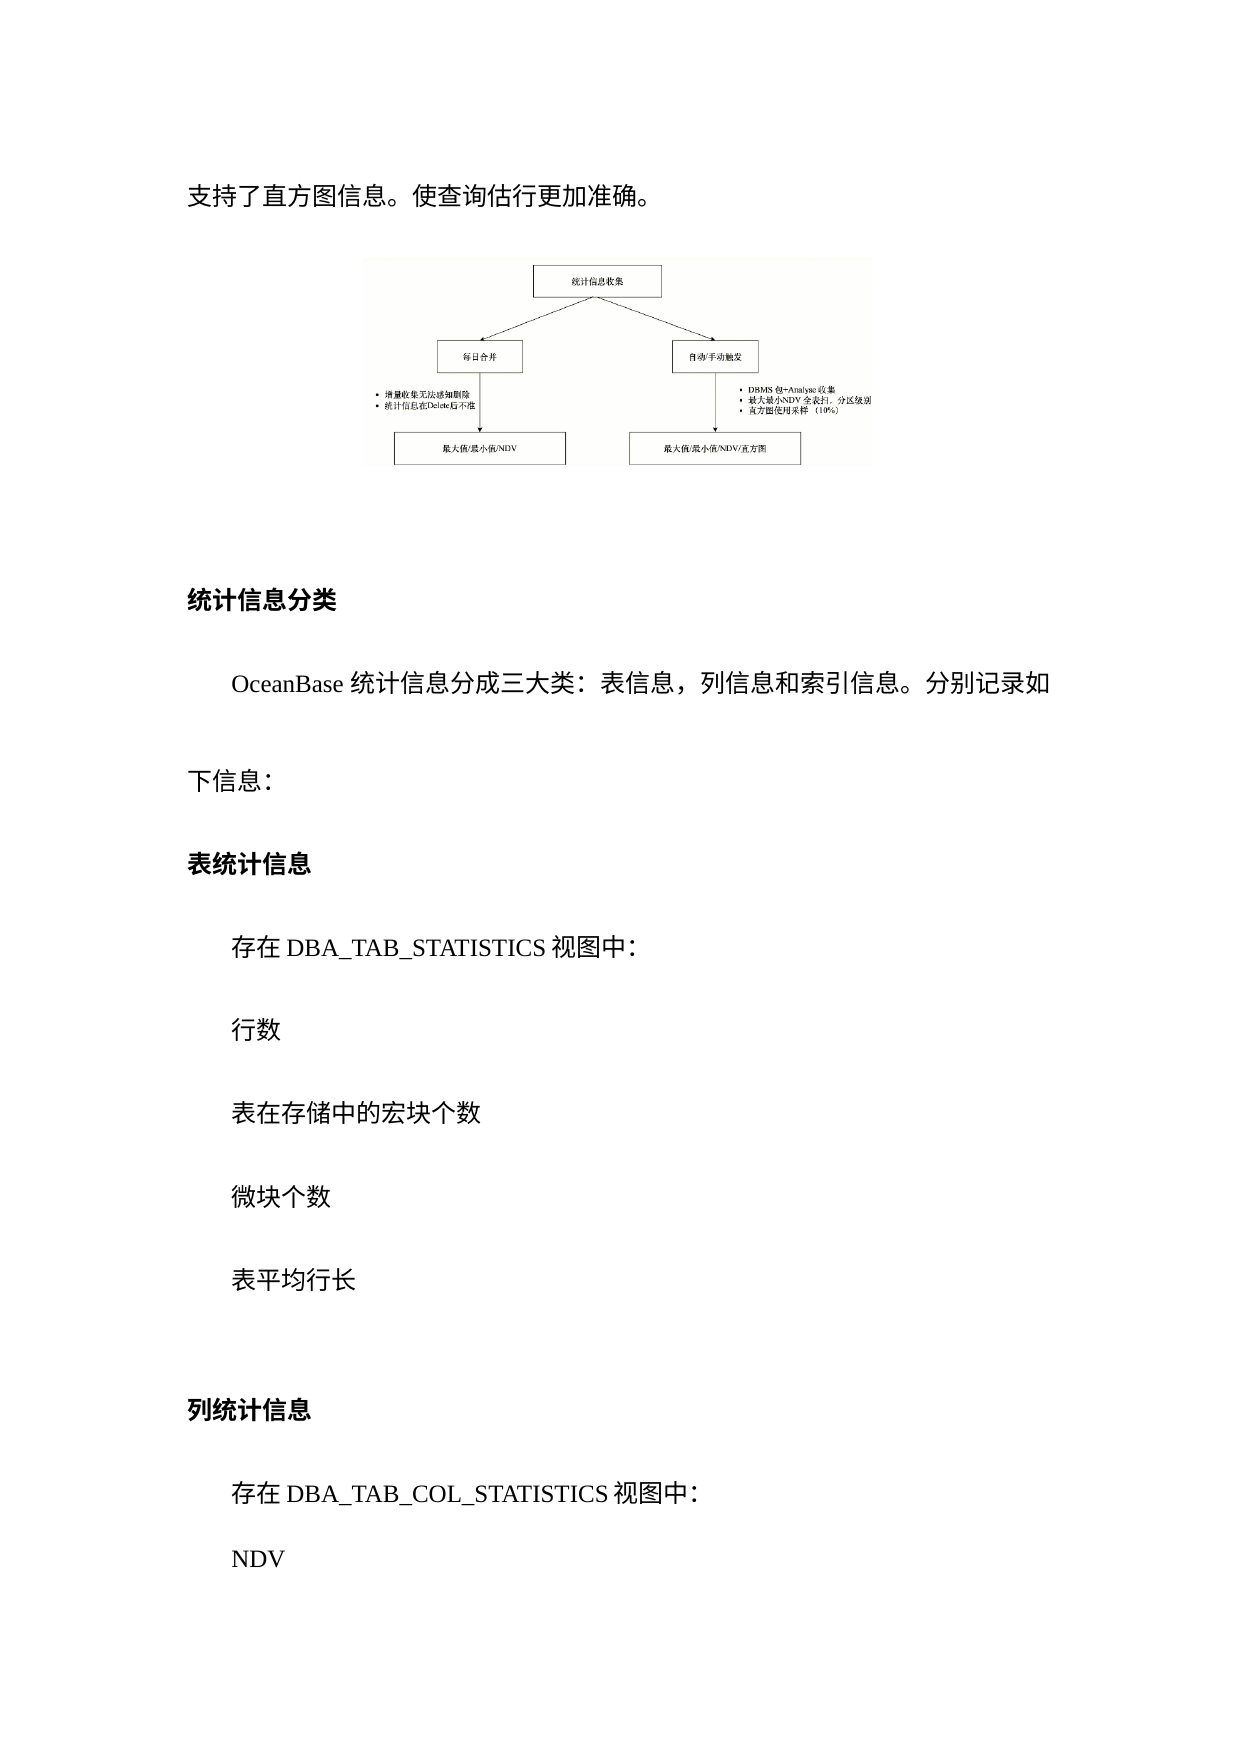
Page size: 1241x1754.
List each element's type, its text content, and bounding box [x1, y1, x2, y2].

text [187, 162, 1053, 227]
text 表在存储中的宏块个数 [187, 1079, 1053, 1144]
subtitle 统计信息分类 [187, 566, 1053, 631]
subtitle 表统计信息 [187, 830, 1053, 895]
text 存在DBA_TAB_STATISTICS视图中： [187, 913, 1053, 978]
text NDV [187, 1542, 1053, 1574]
text 存在DBA_TAB_COL_STATISTICS视图中： [187, 1459, 1053, 1524]
text 微块个数 [187, 1163, 1053, 1228]
subtitle 列统计信息 [187, 1376, 1053, 1441]
text 行数 [187, 996, 1053, 1061]
picture [355, 245, 886, 476]
text 表平均行长 [187, 1246, 1053, 1311]
text OceanBase 统计信息分成三大类：表信息，列信息和索引信息。分别记录如下信息： [187, 649, 1053, 812]
